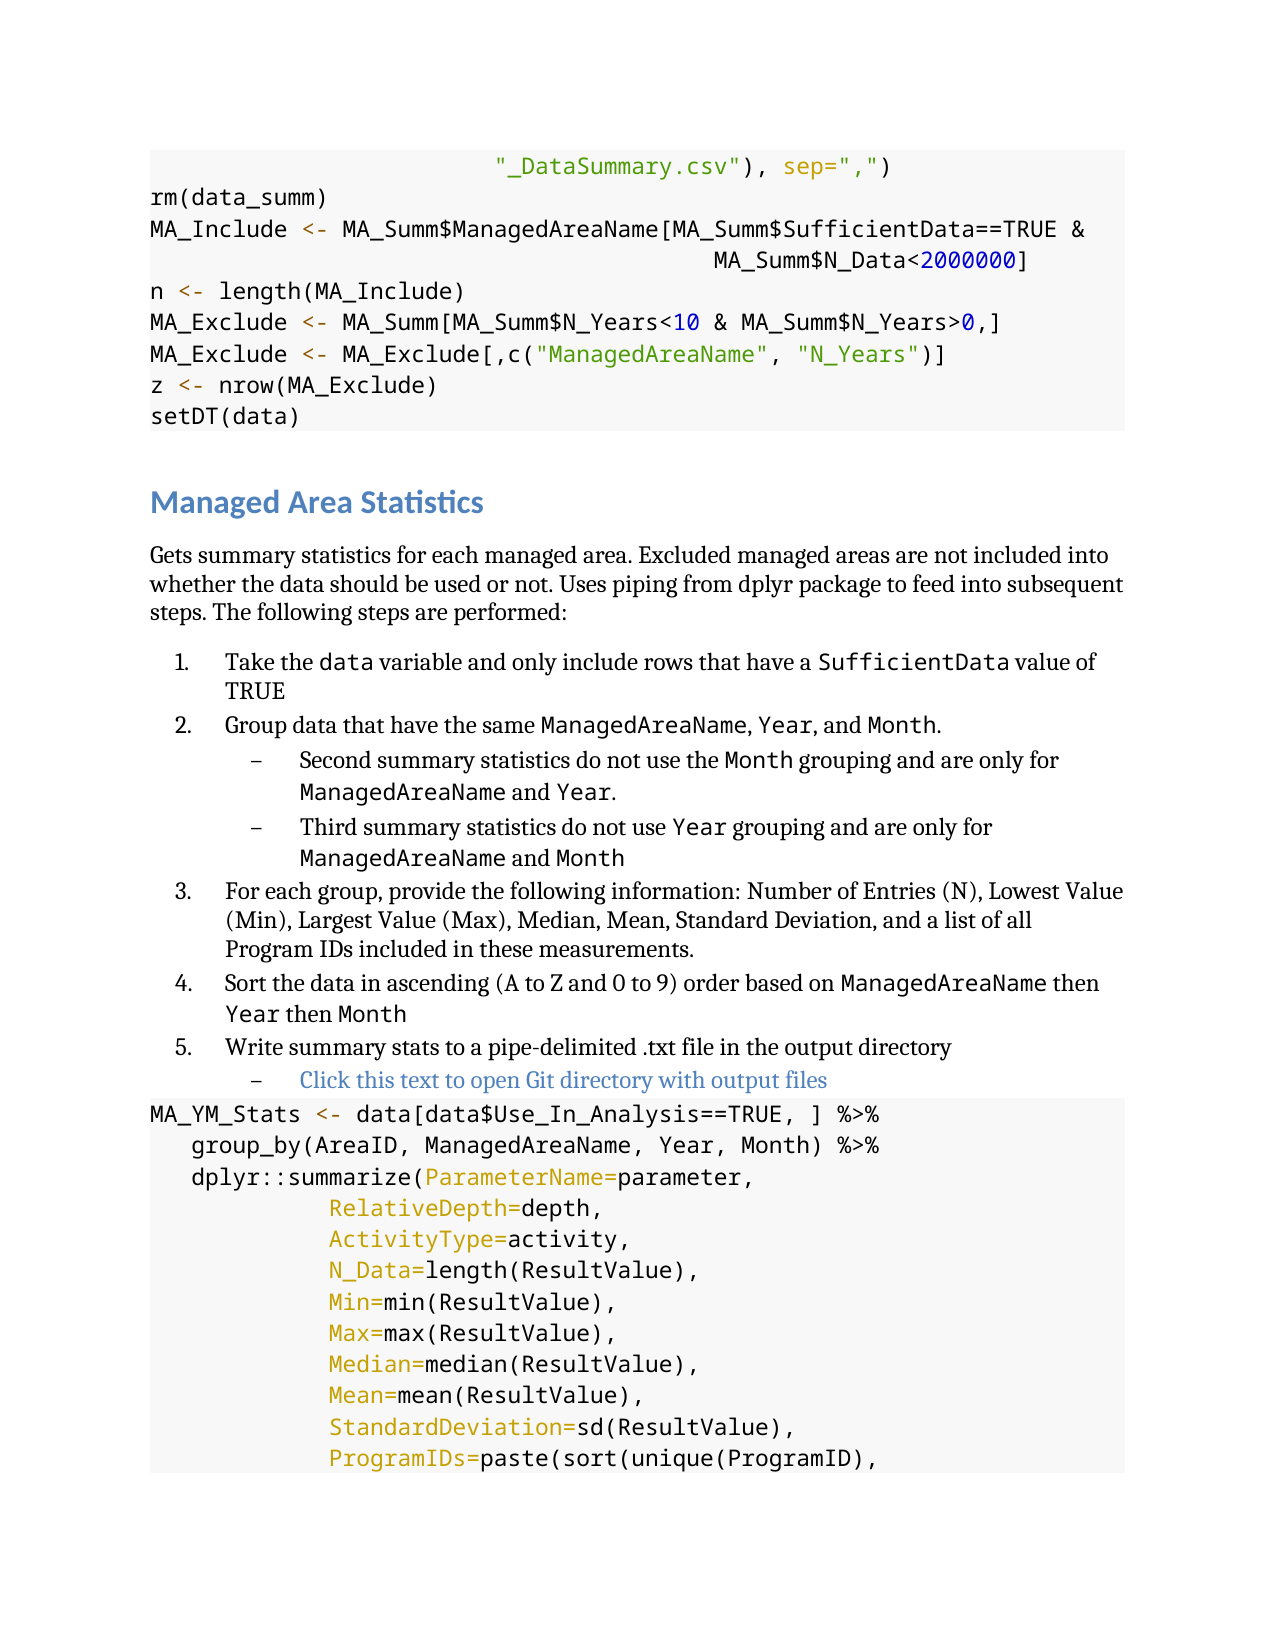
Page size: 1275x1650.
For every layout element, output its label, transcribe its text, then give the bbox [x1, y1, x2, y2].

list Third summary statistics do not use Year grouping and are only for ManagedAreaName and Month [250, 811, 1125, 873]
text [150, 150, 1125, 431]
list Second summary statistics do not use the Month grouping and are only for ManagedAreaName and Year. [250, 744, 1125, 807]
list Sort the data in ascending (A to Z and 0 to 9) order based on ManagedAreaName then Year then Month [175, 967, 1125, 1029]
list Write summary stats to a pipe-delimited .txt file in the output directory [175, 1033, 1125, 1062]
text Gets summary statistics for each managed area. Excluded managed areas are not included into whether the data should be used or not. Uses piping from dplyr package to feed into subsequent steps. The following steps are performed: [150, 541, 1125, 627]
list Click this text to open Git directory with output files [250, 1066, 1125, 1094]
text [150, 1098, 1125, 1473]
subtitle Managed Area Statistics [150, 481, 1125, 522]
list Take the data variable and only include rows that have a SufficientData value of TRUE [175, 646, 1125, 706]
list Group data that have the same ManagedAreaName, Year, and Month. [175, 709, 1125, 741]
list For each group, provide the following information: Number of Entries (N), Lowest Value (Min), Largest Value (Max), Median, Mean, Standard Deviation, and a list of all Program IDs included in these measurements. [175, 877, 1125, 963]
